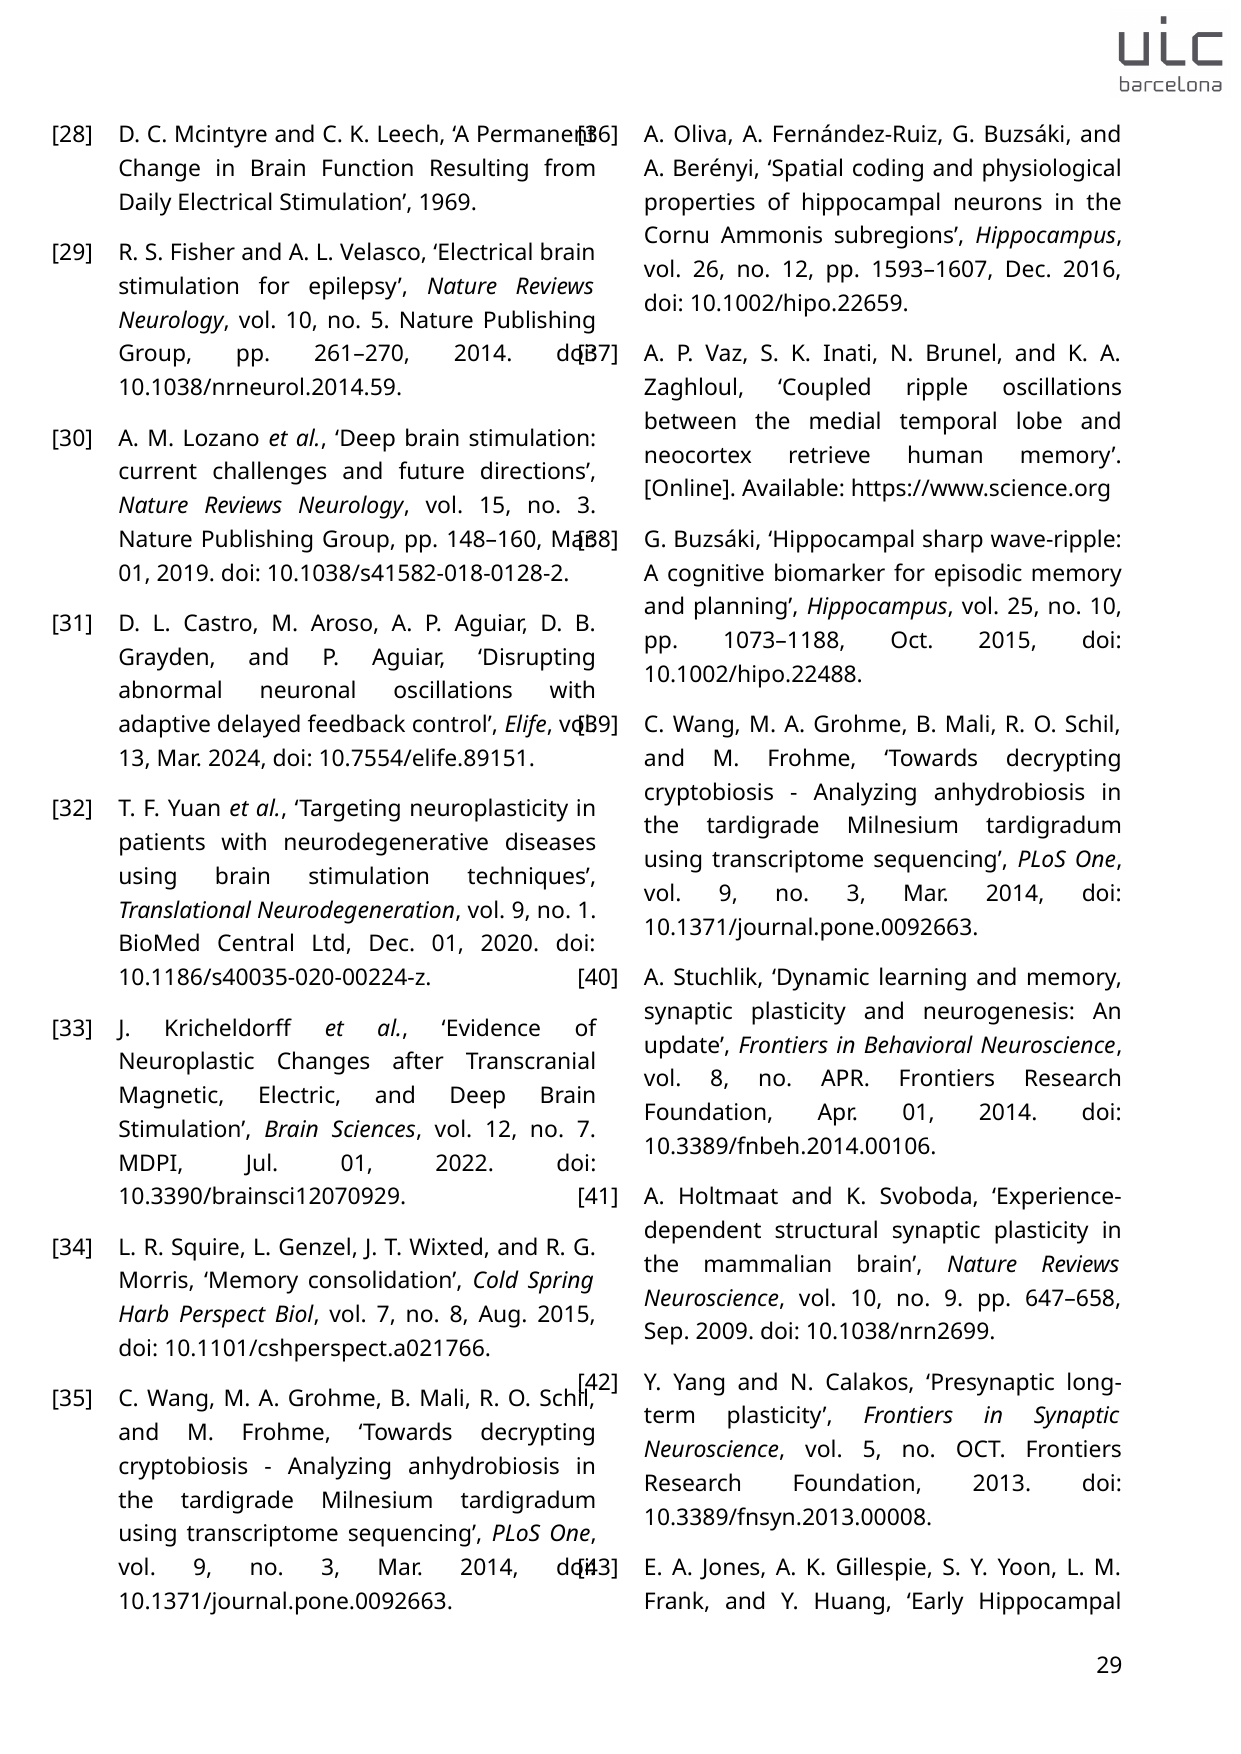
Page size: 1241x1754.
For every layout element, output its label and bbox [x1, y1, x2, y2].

picture [1110, 9, 1231, 98]
